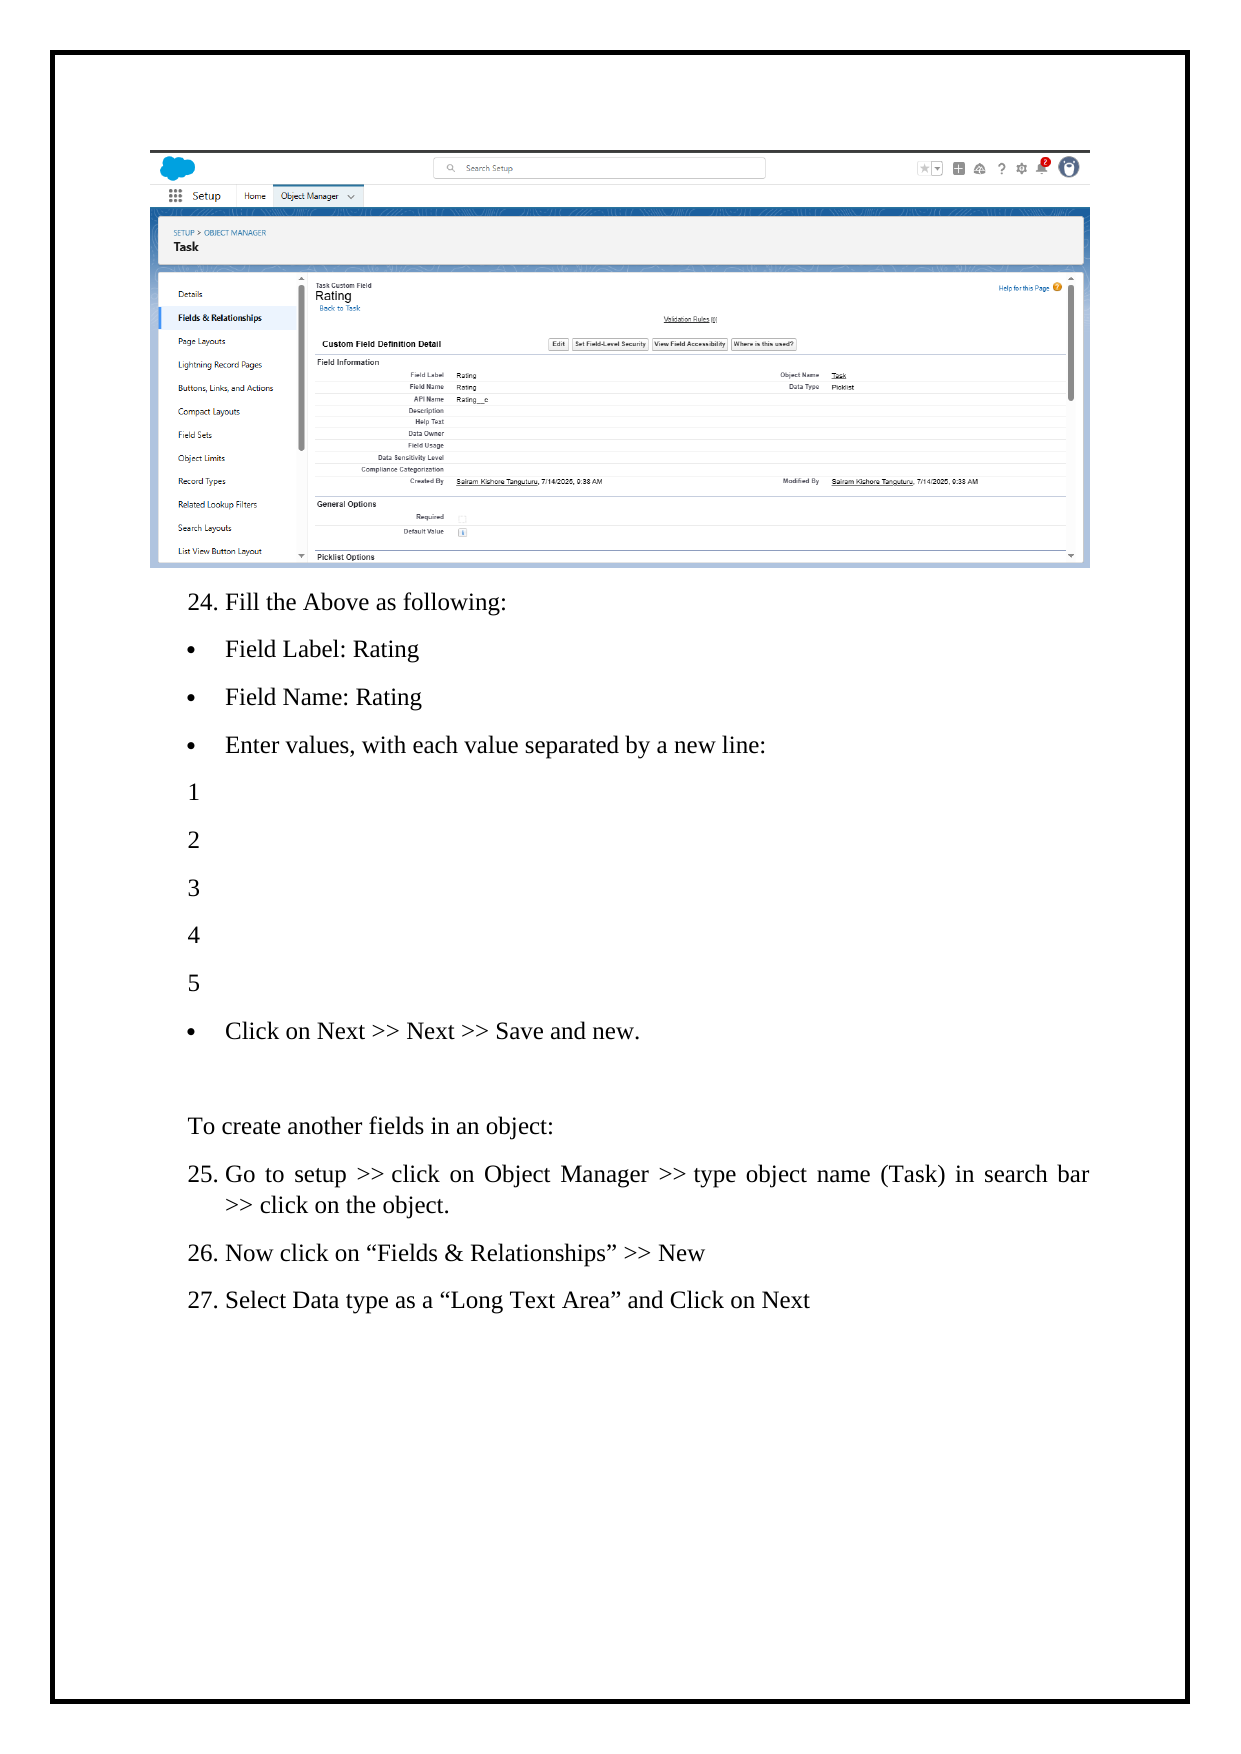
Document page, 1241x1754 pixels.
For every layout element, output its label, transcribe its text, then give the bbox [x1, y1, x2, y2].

list Field Name: Rating [187, 682, 1090, 711]
picture [150, 150, 1090, 568]
text 2 [187, 825, 1090, 854]
text To create another fields in an object: [187, 1111, 1090, 1140]
list Select Data type as a “Long Text Area” and Click on Next [187, 1286, 1090, 1314]
text 5 [187, 968, 1090, 997]
text 3 [187, 873, 1090, 902]
list Go to setup >> click on Object Manager >> type object name (Task) in search bar >> click on the object. [187, 1159, 1090, 1219]
text 1 [187, 777, 1090, 806]
list Field Label: Rating [187, 634, 1090, 663]
list Enter values, with each value separated by a new line: [187, 730, 1090, 758]
list Now click on “Fields & Relationships” >> New [187, 1238, 1090, 1267]
list Fill the Above as following: [187, 587, 1090, 615]
list Click on Next >> Next >> Save and new. [187, 1016, 1090, 1045]
text 4 [187, 921, 1090, 949]
